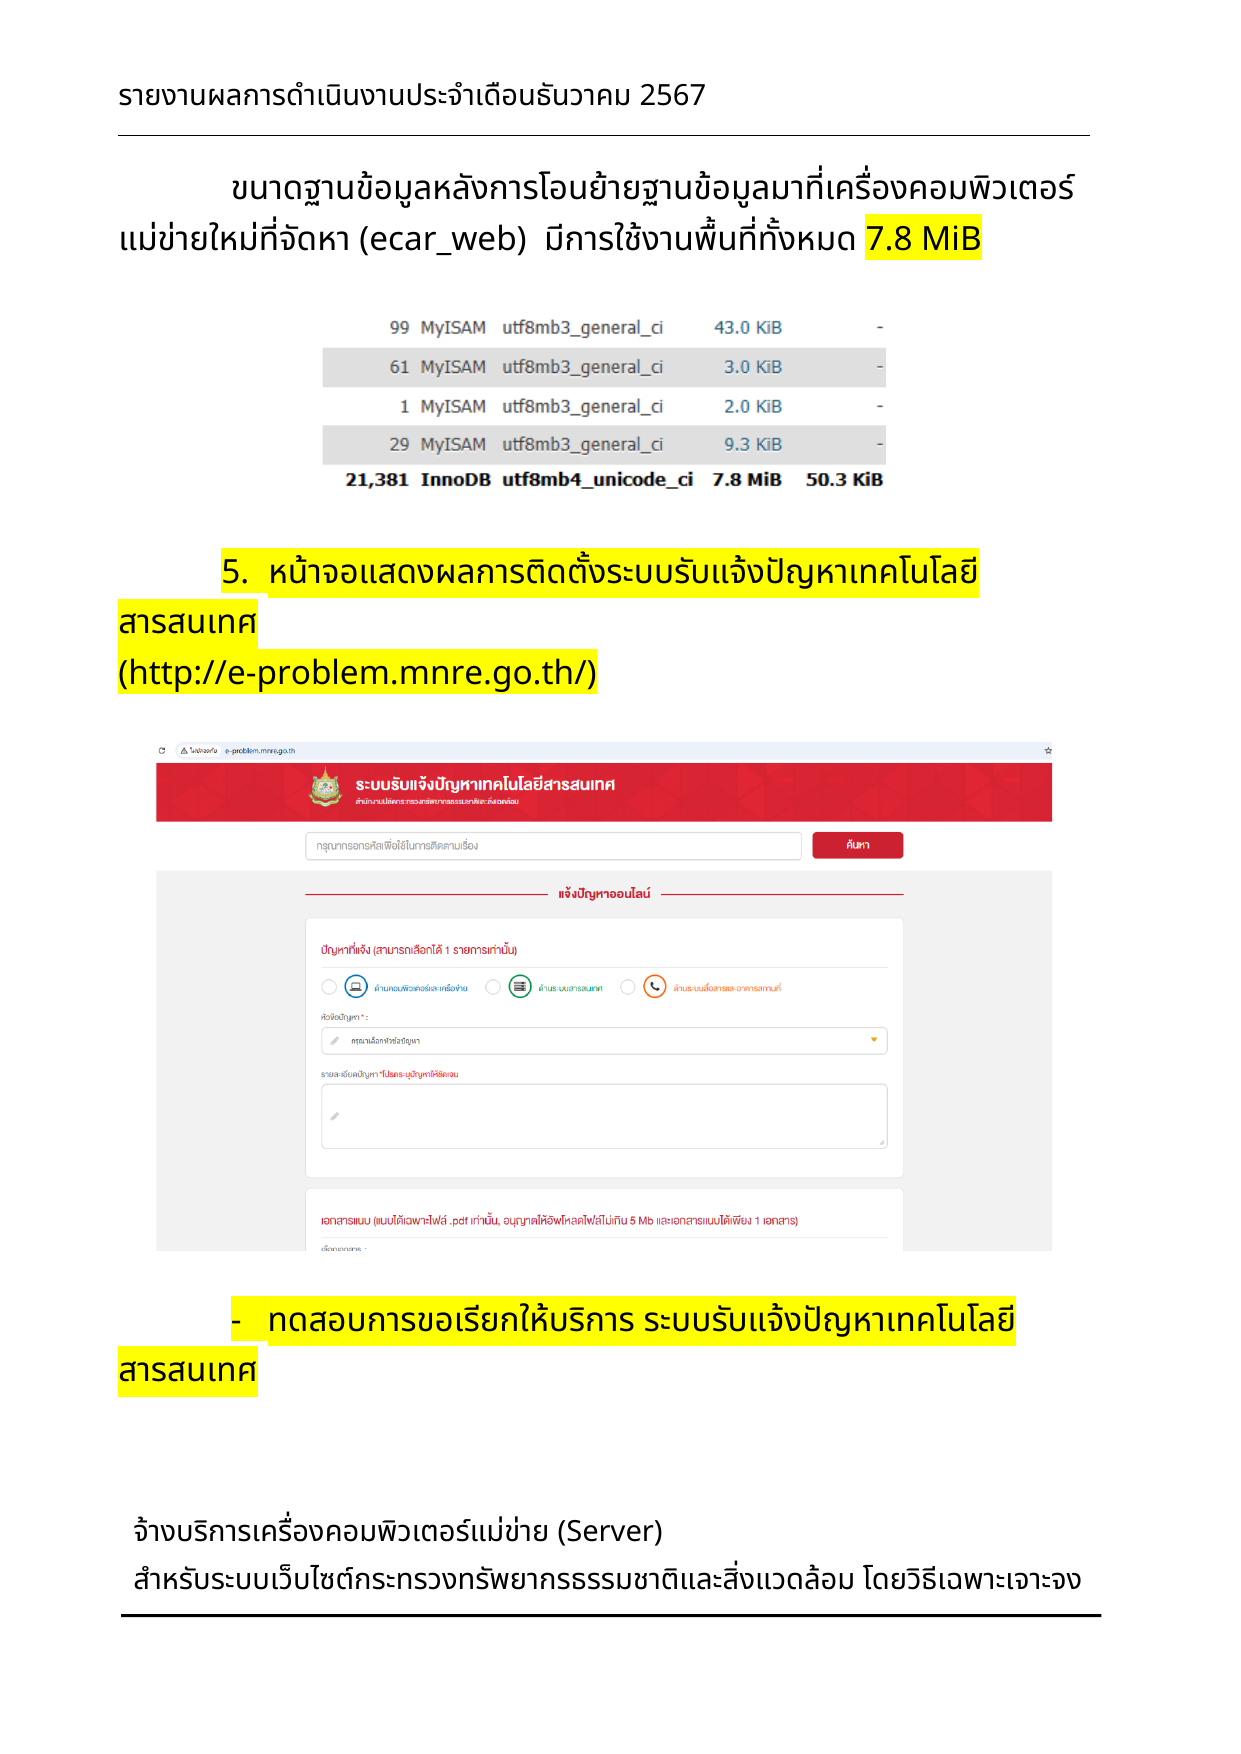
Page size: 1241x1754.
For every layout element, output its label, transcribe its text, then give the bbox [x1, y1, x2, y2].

text - ทดสอบการขอเรียกให้บริการ ระบบรับแจ้งปัญหาเทคโนโลยีสารสนเทศ [118, 1296, 1090, 1397]
text ขนาดฐานข้อมูลหลังการโอนย้ายฐานข้อมูลมาที่เครื่องคอมพิวเตอร์แม่ข่ายใหม่ที่จัดหา (ecar_web) มีการใช้งานพื้นที่ทั้งหมด 7.8 MiB [118, 164, 1090, 265]
picture [322, 310, 887, 503]
picture [156, 739, 1053, 1251]
list หน้าจอแสดงผลการติดตั้งระบบรับแจ้งปัญหาเทคโนโลยีสารสนเทศ (http://e-problem.mnre.go.th/) [118, 548, 1090, 694]
